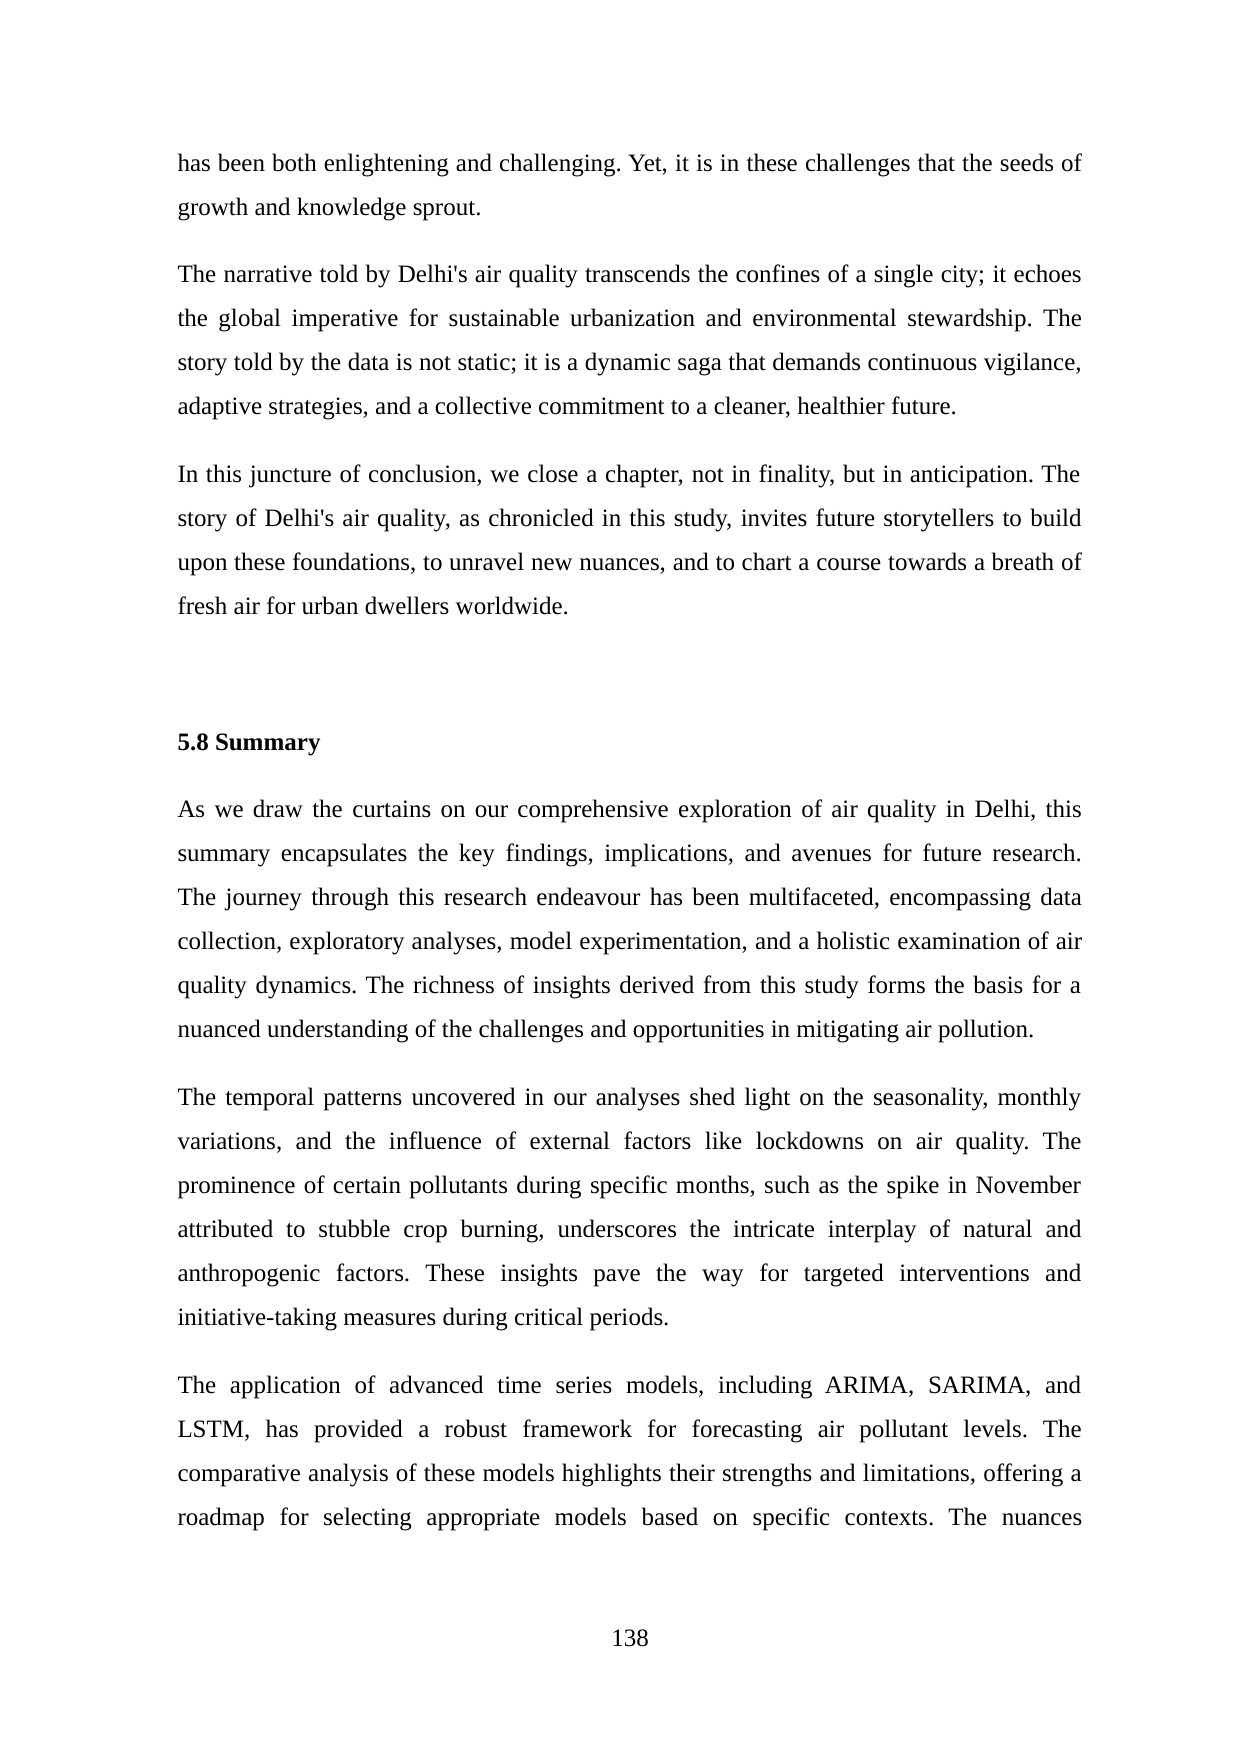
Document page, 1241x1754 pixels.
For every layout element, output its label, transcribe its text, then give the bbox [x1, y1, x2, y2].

text 5.8 Summary [177, 727, 1083, 755]
text The temporal patterns uncovered in our analyses shed light on the seasonality, monthly variations, and the influence of external factors like lockdowns on air quality. The prominence of certain pollutants during specific months, such as the spike in November attributed to stubble crop burning, underscores the intricate interplay of natural and anthropogenic factors. These insights pave the way for targeted interventions and initiative-taking measures during critical periods. [177, 1082, 1083, 1331]
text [177, 148, 1083, 220]
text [177, 1370, 1083, 1530]
text As we draw the curtains on our comprehensive exploration of air quality in Delhi, this summary encapsulates the key findings, implications, and avenues for future research. The journey through this research endeavour has been multifaceted, encompassing data collection, exploratory analyses, model experimentation, and a holistic examination of air quality dynamics. The richness of insights derived from this study forms the basis for a nuanced understanding of the challenges and opportunities in mitigating air pollution. [177, 794, 1083, 1043]
text The narrative told by Delhi's air quality transcends the confines of a single city; it echoes the global imperative for sustainable urbanization and environmental stewardship. The story told by the data is not static; it is a dynamic saga that demands continuous vigilance, adaptive strategies, and a collective commitment to a cleaner, healthier future. [177, 259, 1083, 420]
text In this juncture of conclusion, we close a chapter, not in finality, but in anticipation. The story of Delhi's air quality, as chronicled in this study, invites future storytellers to build upon these foundations, to unravel new nuances, and to chart a course towards a breath of fresh air for urban dwellers worldwide. [177, 459, 1083, 620]
